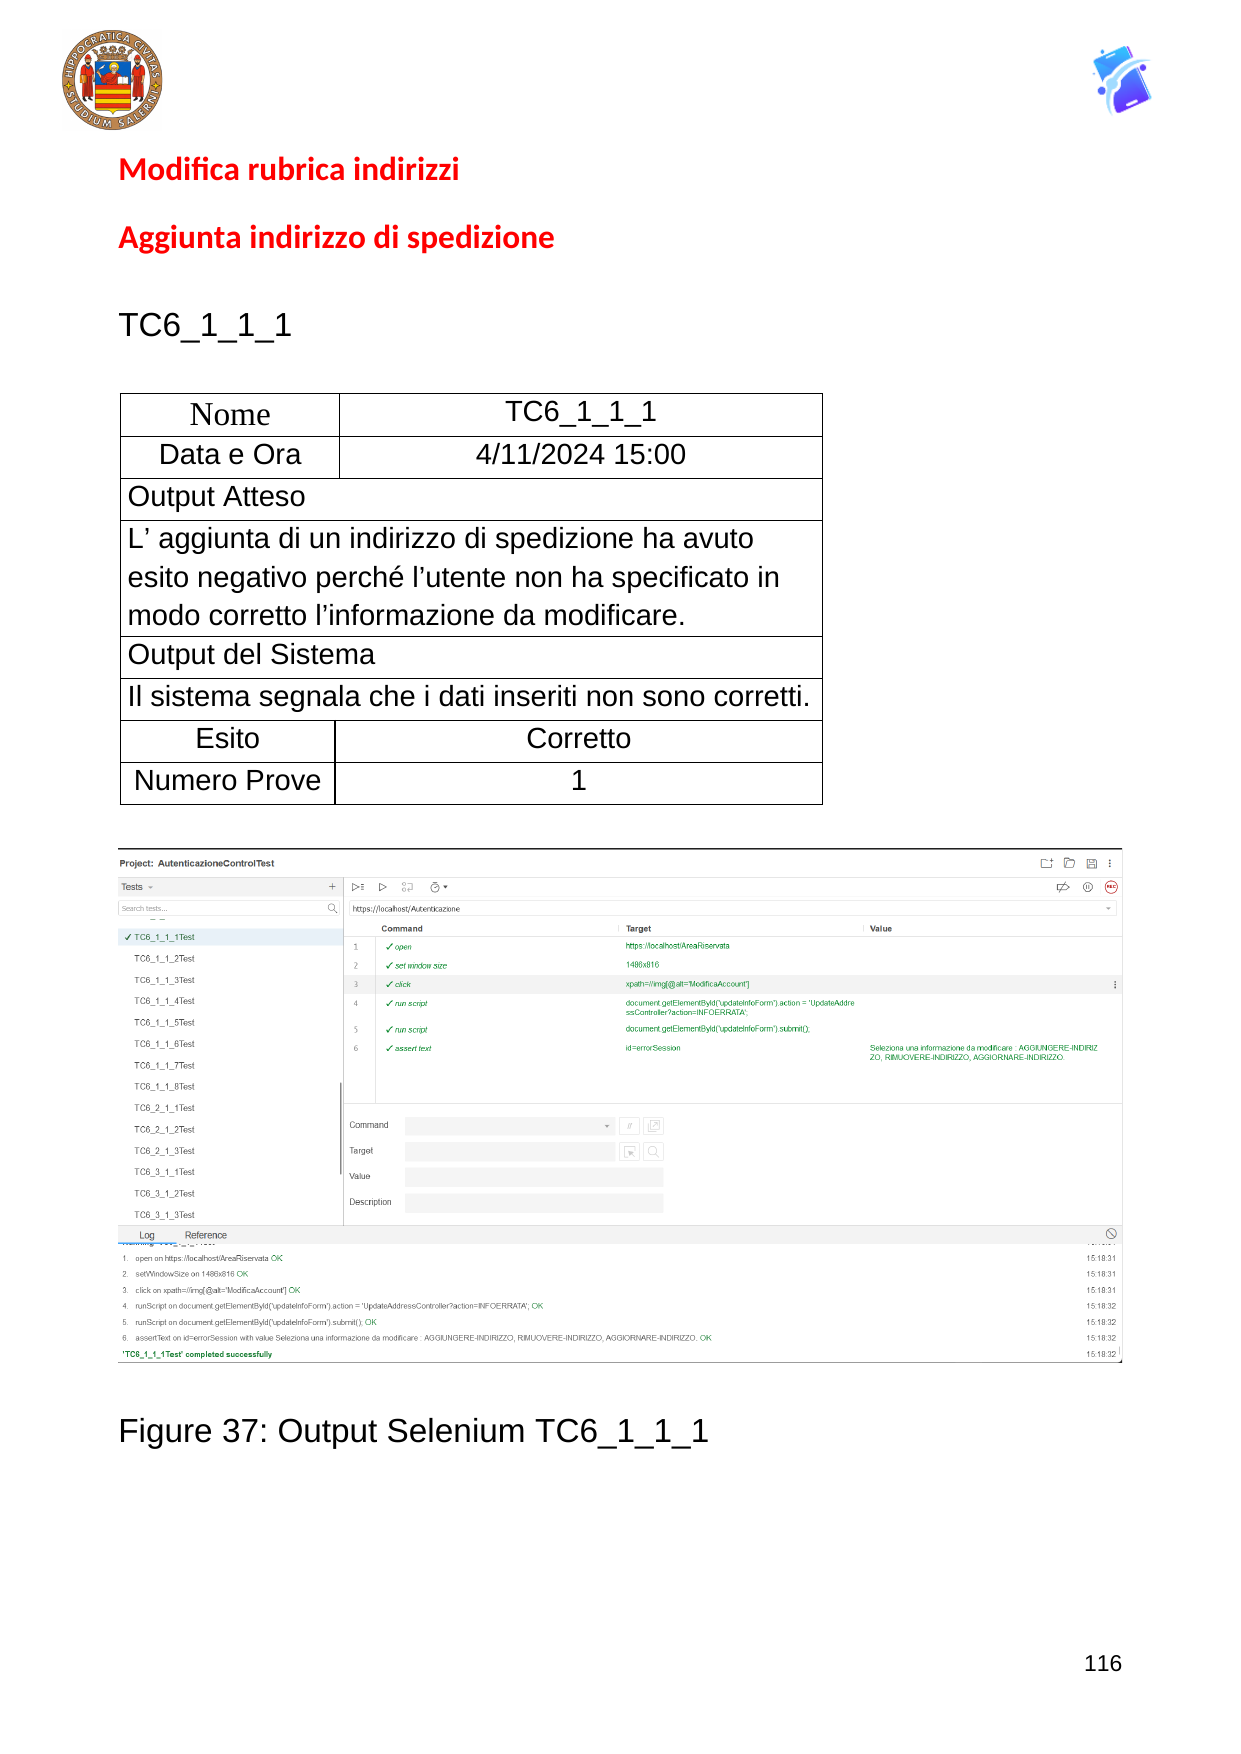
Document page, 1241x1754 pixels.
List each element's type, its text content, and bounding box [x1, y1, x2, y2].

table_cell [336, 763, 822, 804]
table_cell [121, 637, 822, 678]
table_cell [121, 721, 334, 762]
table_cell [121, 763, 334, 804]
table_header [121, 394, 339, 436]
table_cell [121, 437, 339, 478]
text Figure 37: Output Selenium TC6_1_1_1 [118, 1411, 1122, 1449]
picture [1066, 25, 1178, 147]
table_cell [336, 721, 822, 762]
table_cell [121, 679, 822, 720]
text TC6_1_1_1 [118, 305, 1122, 343]
picture [61, 29, 163, 131]
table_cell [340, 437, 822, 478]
subtitle Aggiunta indirizzo di spedizione [118, 217, 1122, 257]
subtitle Modifica rubrica indirizzi [118, 148, 1122, 188]
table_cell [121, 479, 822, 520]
picture [118, 848, 1123, 1363]
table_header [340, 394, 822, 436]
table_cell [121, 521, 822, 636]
